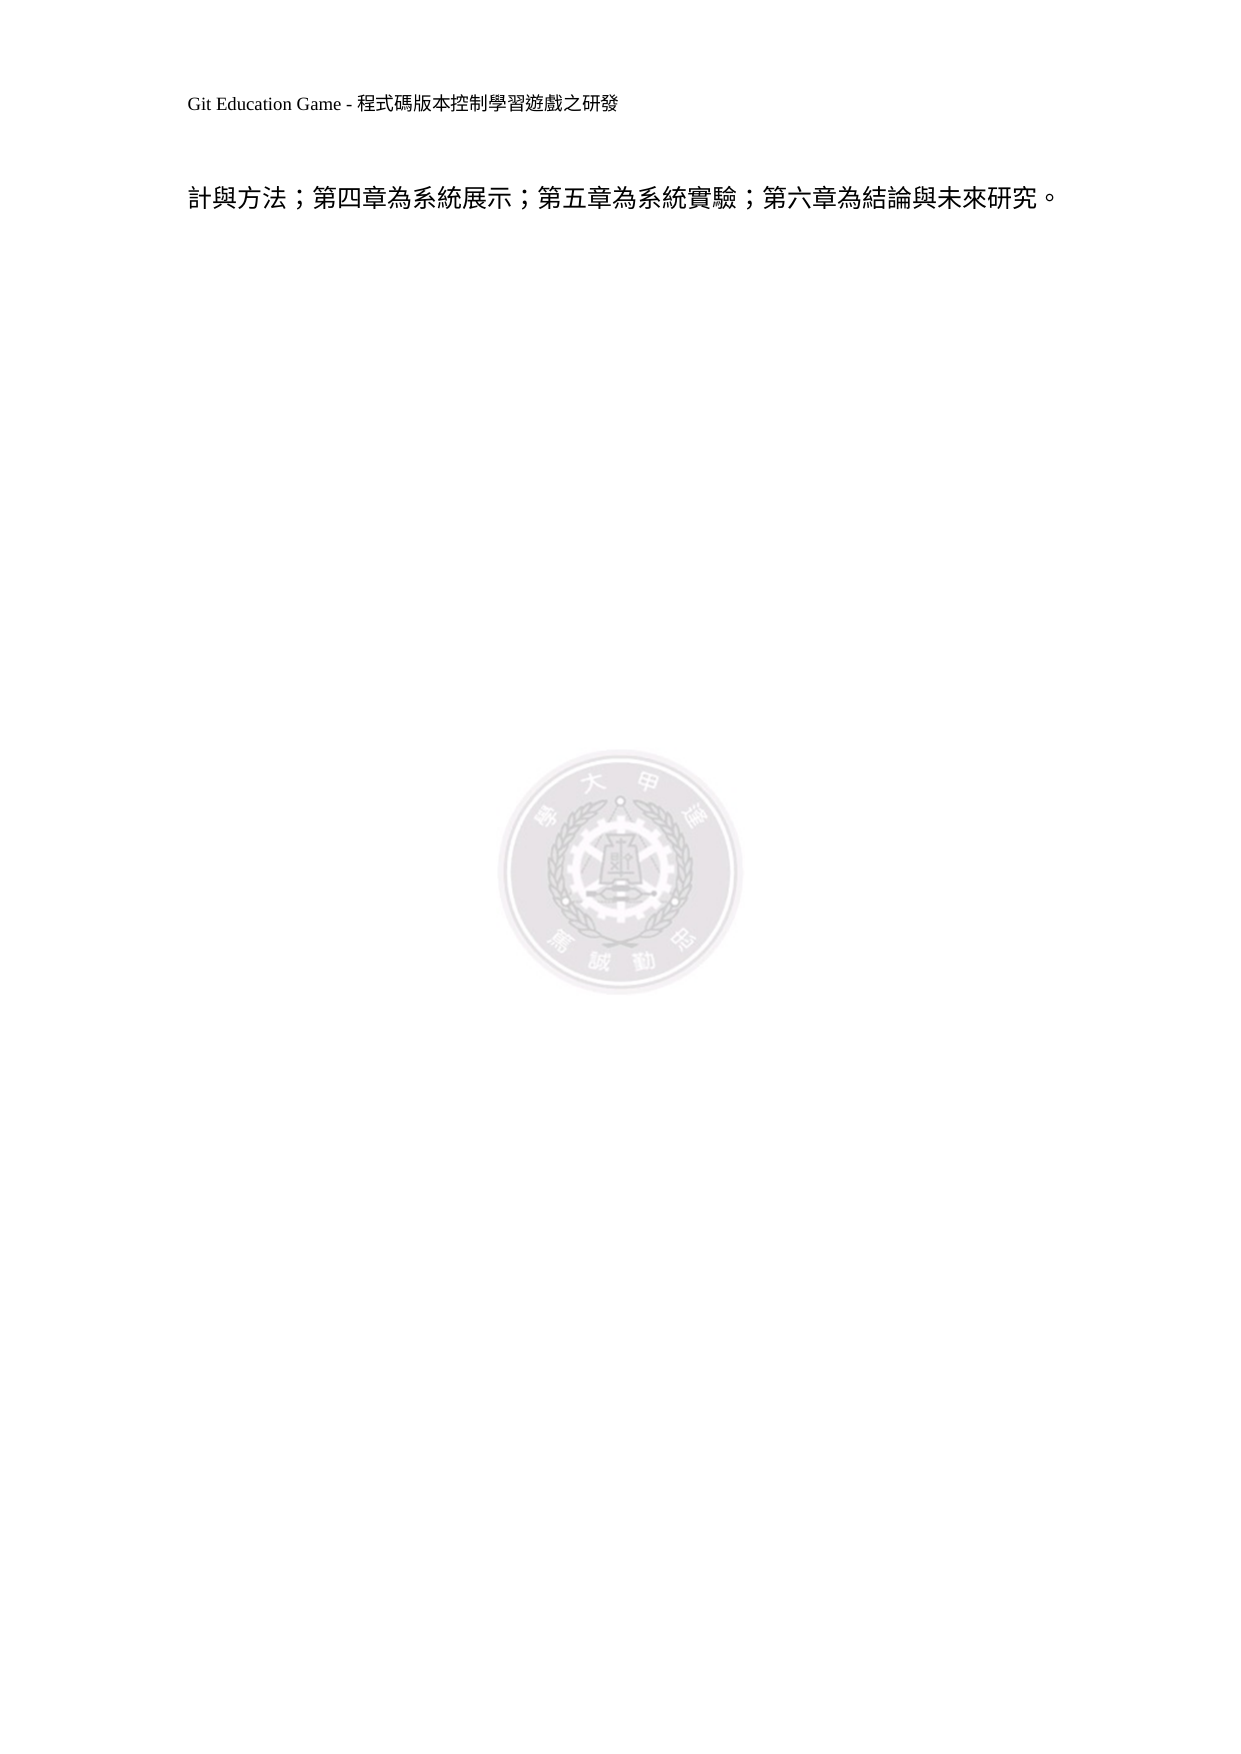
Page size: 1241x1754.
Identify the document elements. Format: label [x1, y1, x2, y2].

text [187, 178, 1053, 216]
picture [496, 747, 745, 996]
